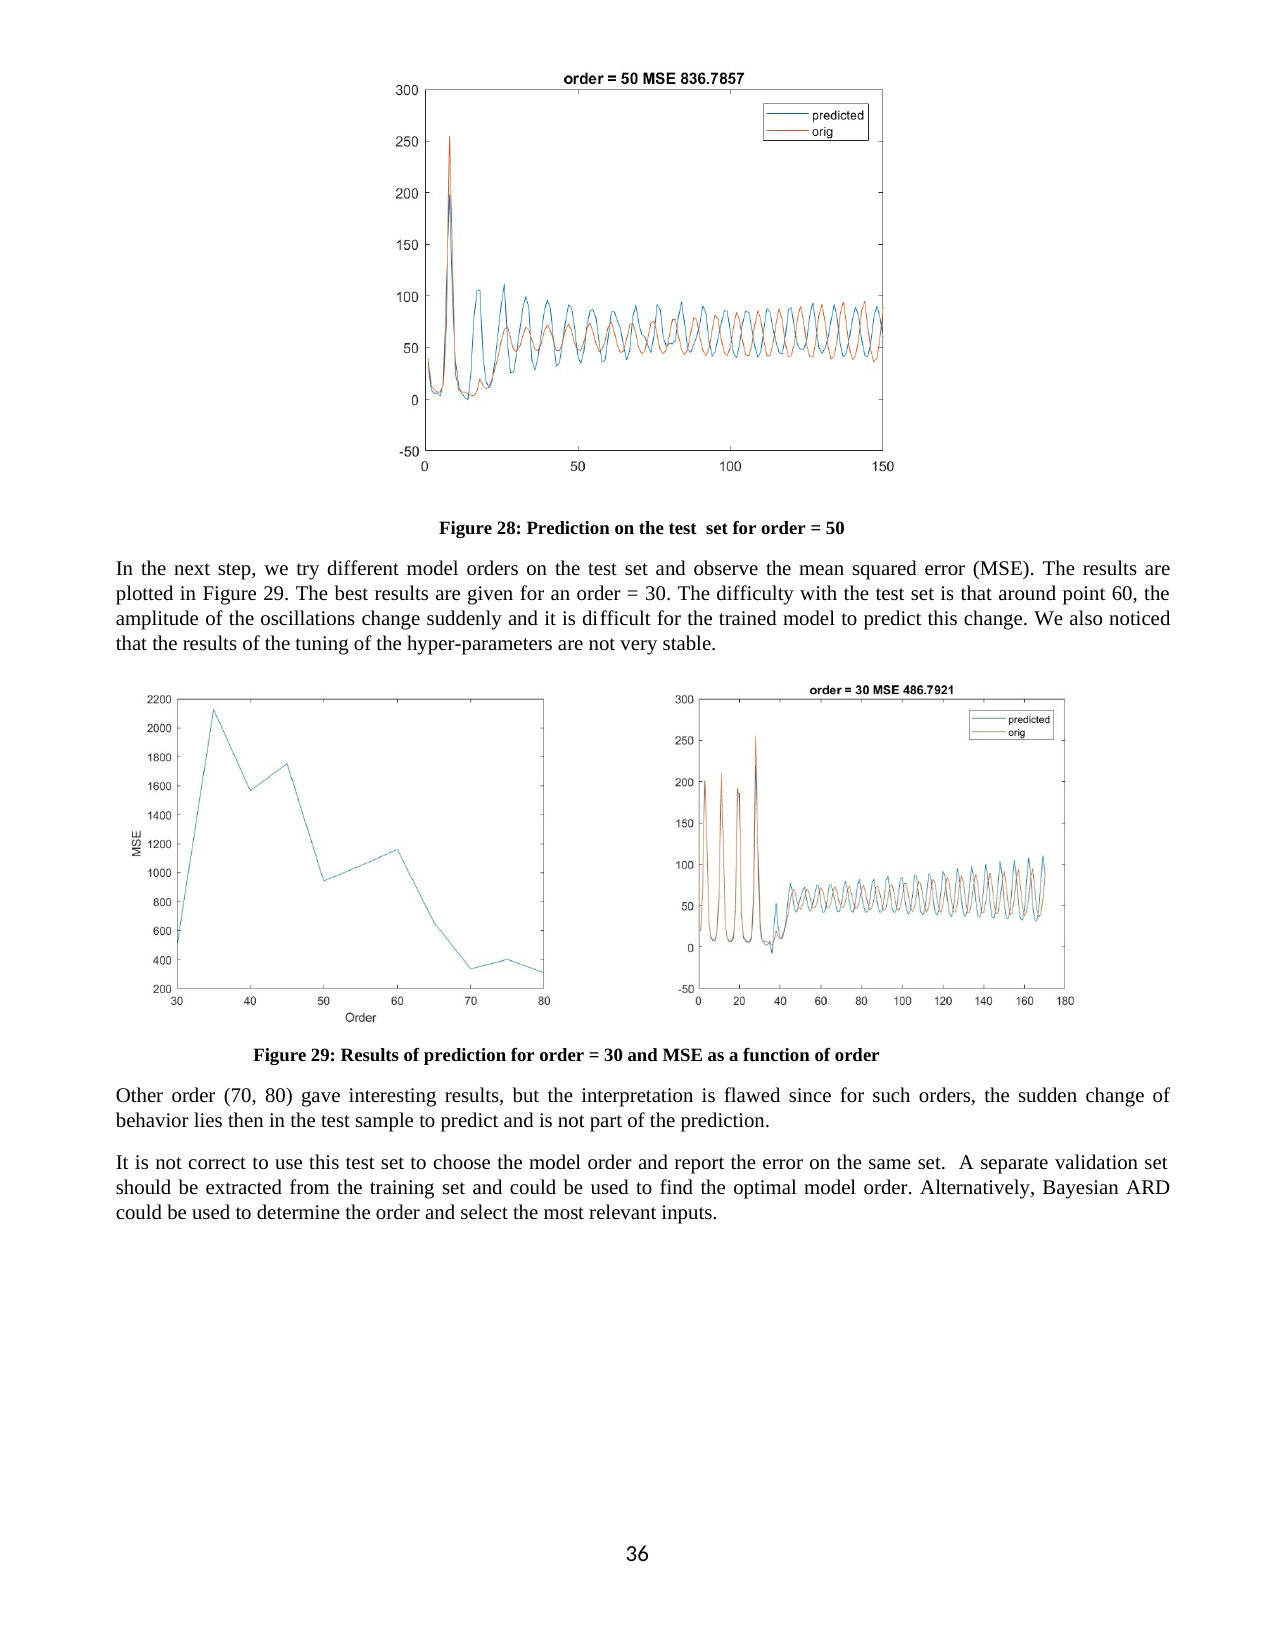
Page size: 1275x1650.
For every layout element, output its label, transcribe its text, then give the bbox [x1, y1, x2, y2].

text Other order (70, 80) gave interesting results, but the interpretation is flawed since for such orders, the sudden change of behavior lies then in the test sample to predict and is not part of the prediction. [116, 1083, 1172, 1132]
text Figure 29: Results of prediction for order = 30 and MSE as a function of order [191, 1044, 1172, 1066]
text In the next step, we try different model orders on the test set and observe the mean squared error (MSE). The results are plotted in Figure 29. The best results are given for an order = 30. The difficulty with the test set is that around point 60, the amplitude of the oscillations change suddenly and it is difficult for the trained model to predict this change. We also noticed that the results of the tuning of the hyper-parameters are not very stable. [116, 556, 1172, 655]
text It is not correct to use this test set to choose the model order and report the error on the same set. A separate validation set should be extracted from the training set and could be used to find the optimal model order. Alternatively, Bayesian ARD could be used to determine the order and select the most relevant inputs. [116, 1150, 1172, 1224]
picture [115, 672, 589, 1027]
text Figure 28: Prediction on the test set for order = 50 [416, 517, 1172, 538]
picture [348, 56, 939, 499]
picture [637, 672, 1110, 1027]
